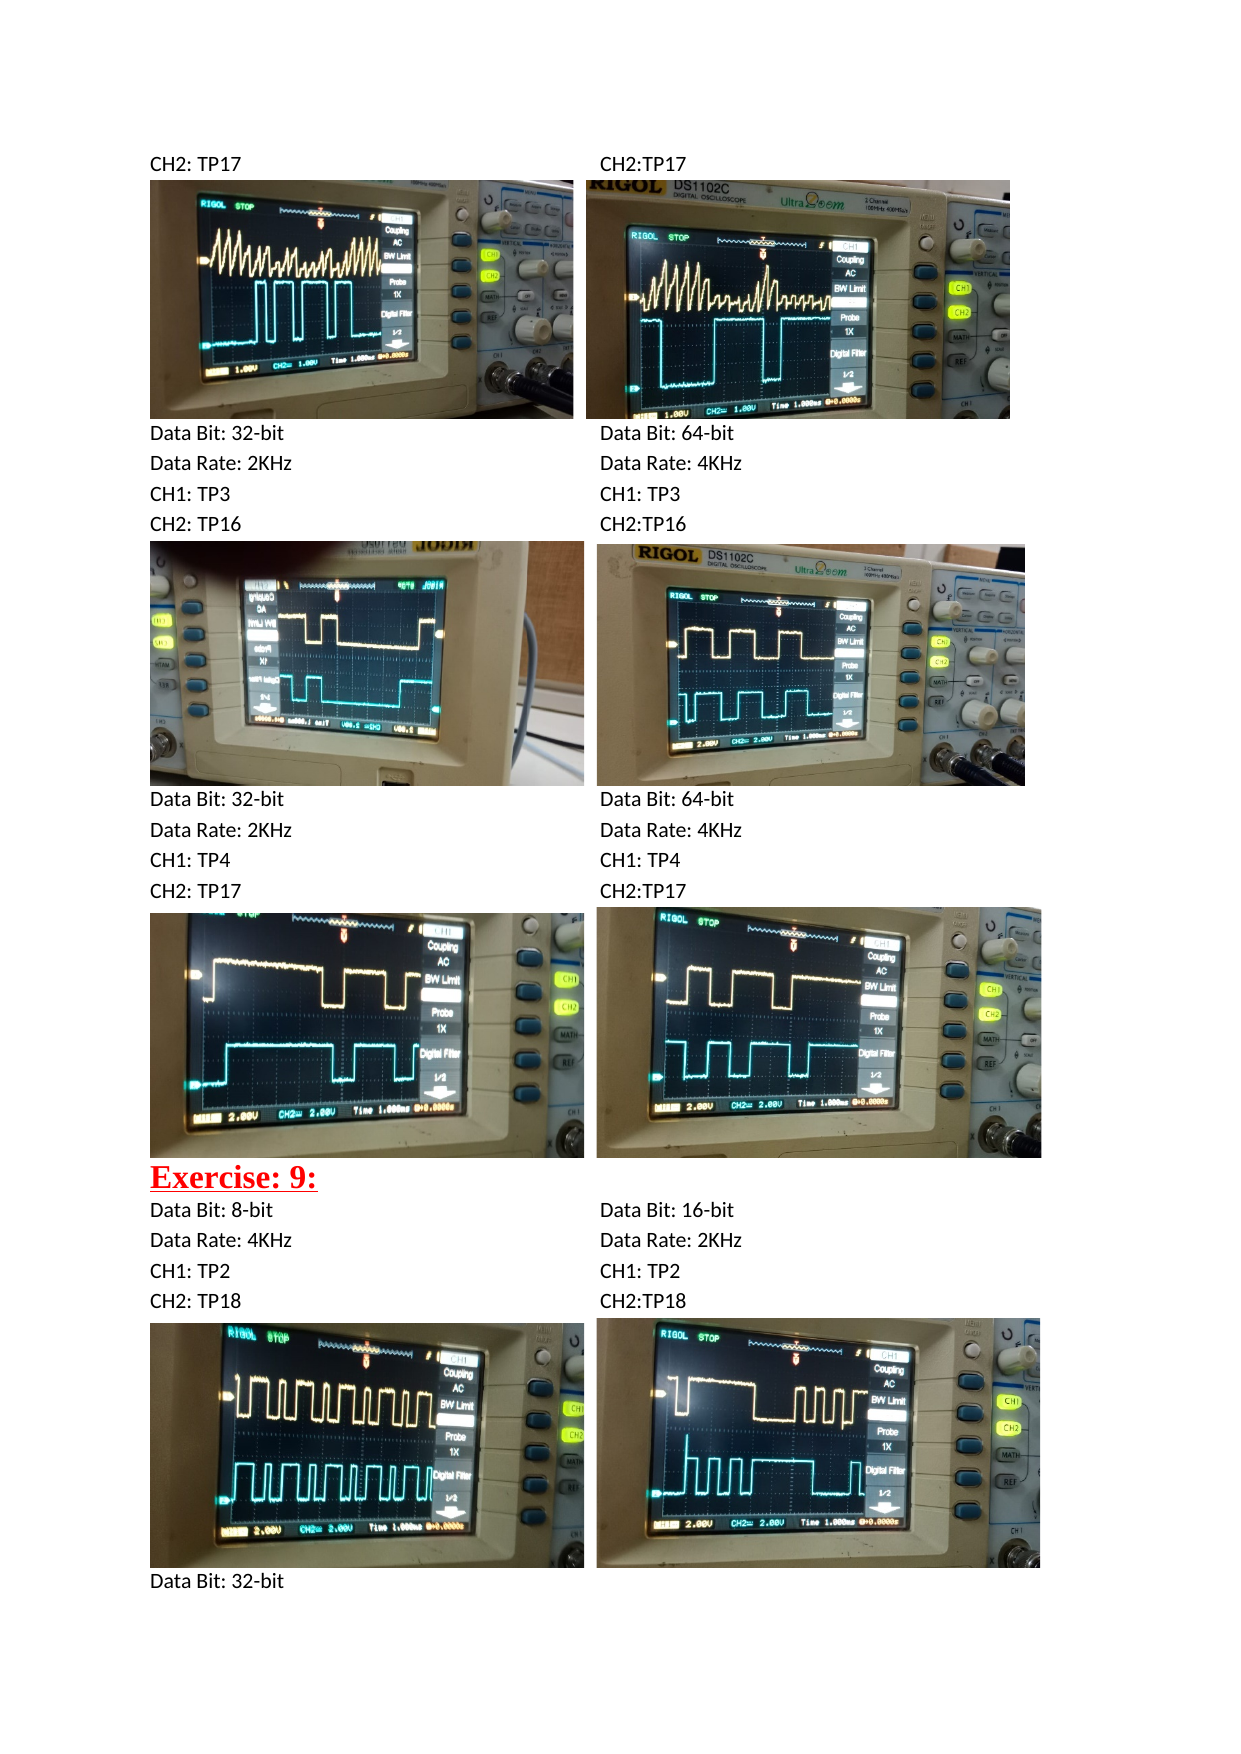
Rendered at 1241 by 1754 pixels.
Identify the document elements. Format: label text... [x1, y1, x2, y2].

picture [596, 1318, 1041, 1568]
picture [150, 1323, 585, 1568]
picture [596, 907, 1042, 1158]
text CH2: TP16 CH2:TP16 [150, 511, 1090, 537]
text CH2: TP17 CH2:TP17 [150, 877, 1090, 904]
picture [586, 180, 1010, 419]
text Exercise: 9: [150, 1157, 1090, 1196]
picture [150, 913, 585, 1158]
text Data Rate: 2KHz Data Rate: 4KHz CH1: TP4 CH1: TP4 [150, 816, 1090, 873]
picture [150, 180, 574, 419]
picture [596, 544, 1025, 786]
picture [150, 541, 585, 786]
text Data Bit: 32-bit [150, 1567, 1090, 1594]
text Data Bit: 32-bit Data Bit: 64-bit [150, 785, 1090, 812]
text Data Bit: 32-bit Data Bit: 64-bit [150, 419, 1090, 445]
text Data Bit: 8-bit Data Bit: 16-bit [150, 1196, 1090, 1222]
text CH2: TP18 CH2:TP18 [150, 1288, 1090, 1314]
text Data Rate: 2KHz Data Rate: 4KHz CH1: TP3 CH1: TP3 [150, 449, 1090, 507]
text CH2: TP17 CH2:TP17 [150, 150, 1090, 177]
text Data Rate: 4KHz Data Rate: 2KHz CH1: TP2 CH1: TP2 [150, 1226, 1090, 1284]
